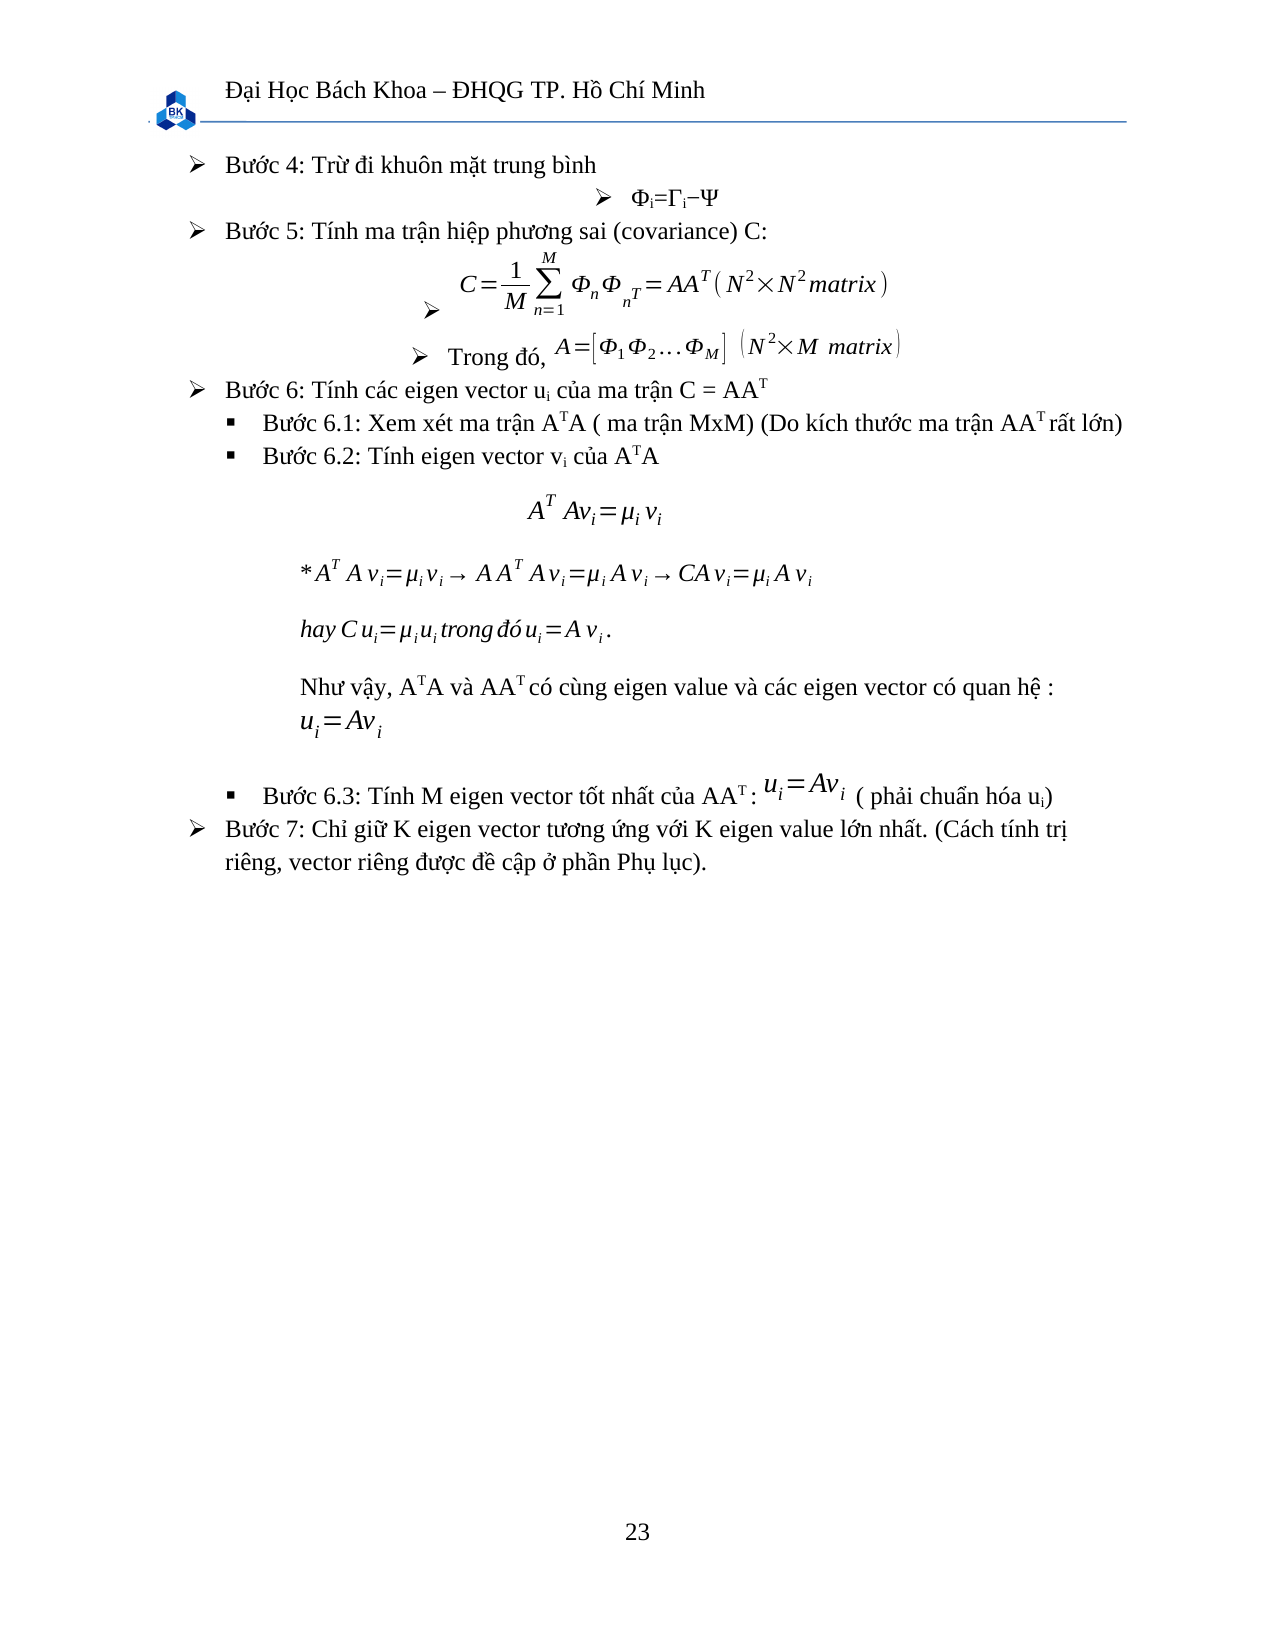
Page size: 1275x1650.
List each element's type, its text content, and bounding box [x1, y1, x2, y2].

list Bước 6.1: Xem xét ma trận ATA ( ma trận MxM) (Do kích thước ma trận AAT rất lớn) [225, 408, 1125, 437]
list Trong đó, [187, 328, 1125, 371]
list Bước 4: Trừ đi khuôn mặt trung bình [187, 150, 1125, 179]
list Bước 7: Chỉ giữ K eigen vector tương ứng với K eigen value lớn nhất. (Cách tính trị riêng, vector riêng được đề cập ở phần Phụ lục). [187, 814, 1125, 876]
list Bước 6.3: Tính M eigen vector tốt nhất của AAT : ( phải chuẩn hóa ui) [225, 767, 1125, 810]
picture [150, 87, 200, 138]
list Bước 6: Tính các eigen vector ui của ma trận C = AAT [187, 375, 1125, 404]
list Φi=Γi−Ψ [187, 183, 1125, 212]
text Như vậy, ATA và AAT có cùng eigen value và các eigen vector có quan hệ : [300, 672, 1125, 742]
list Bước 6.2: Tính eigen vector vi của ATA [225, 441, 1125, 470]
list Bước 5: Tính ma trận hiệp phương sai (covariance) C: [187, 216, 1125, 245]
text * [300, 555, 1125, 590]
